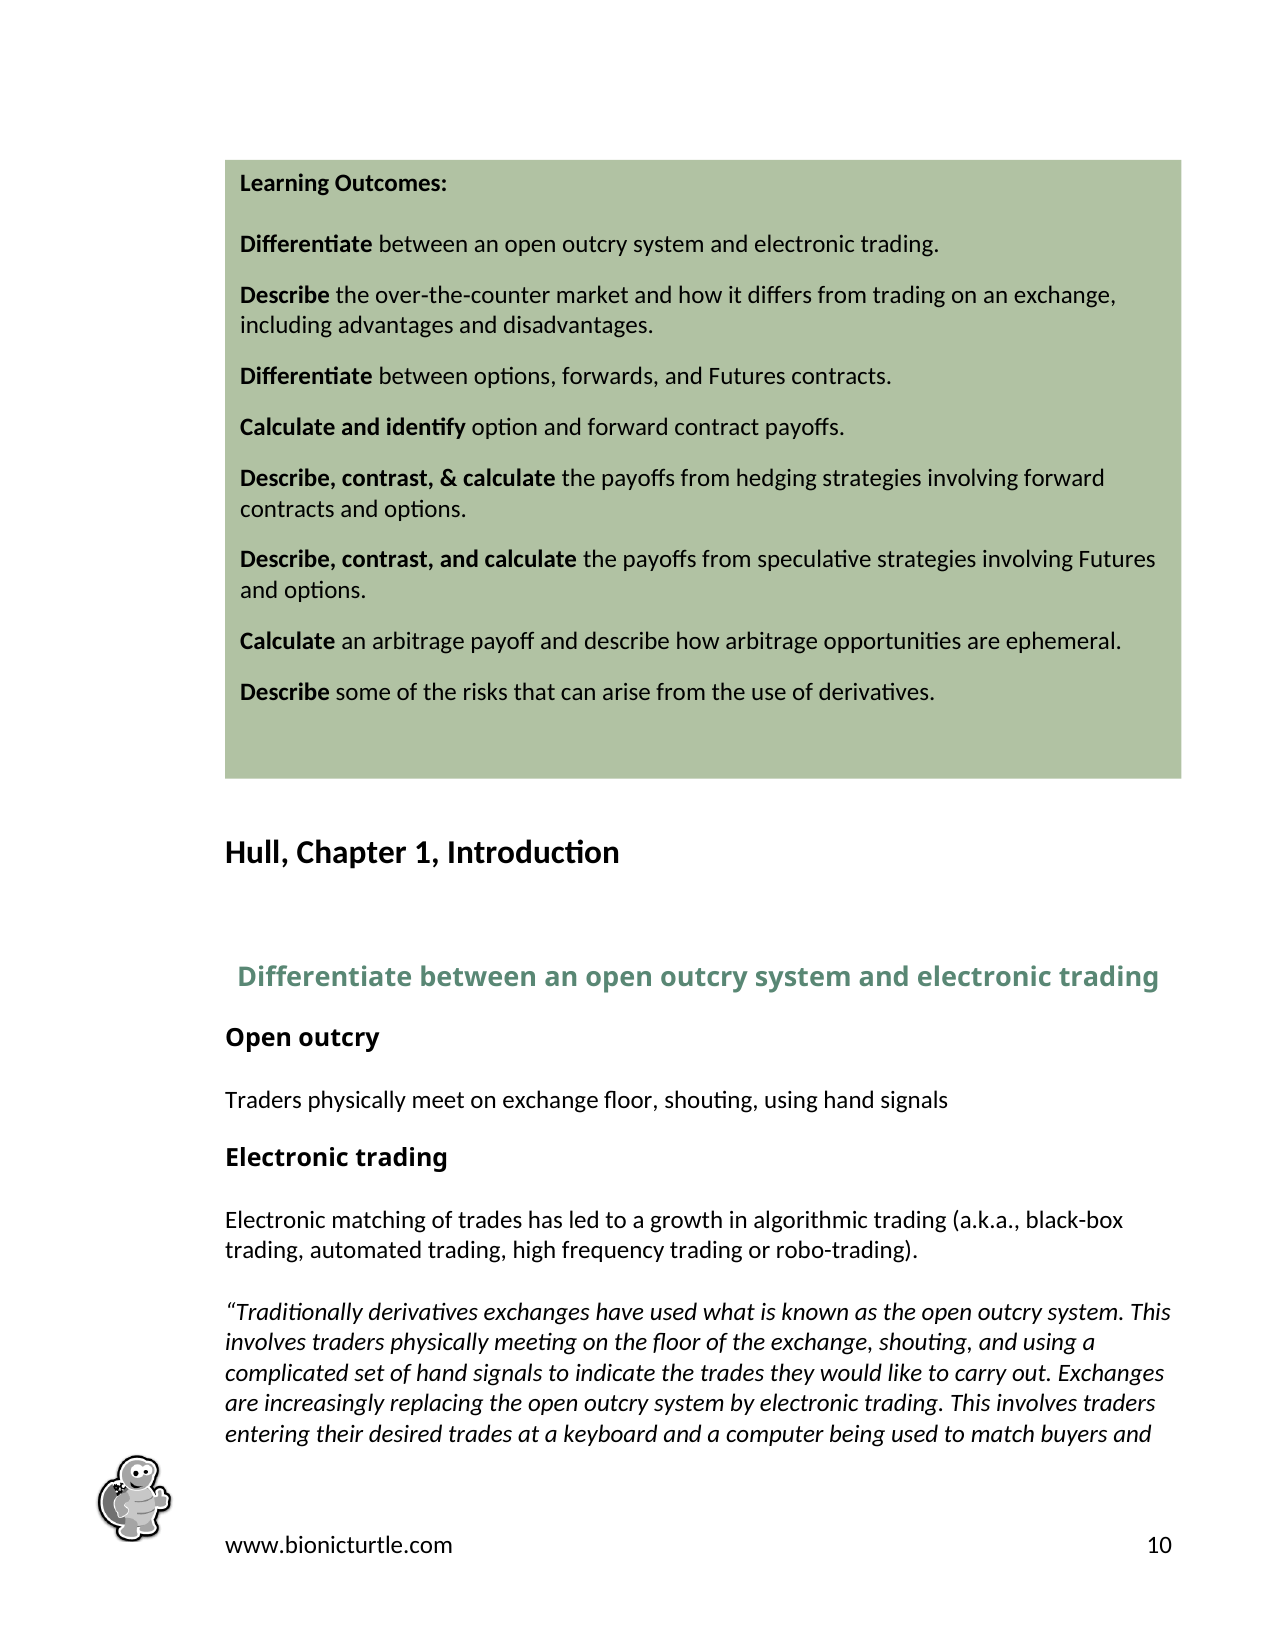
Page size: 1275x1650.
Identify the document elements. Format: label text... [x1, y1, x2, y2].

text Traders physically meet on exchange floor, shouting, using hand signals [225, 1084, 1172, 1114]
subtitle Differentiate between an open outcry system and electronic trading [225, 957, 1172, 994]
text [225, 1296, 1172, 1448]
subtitle Electronic trading [225, 1139, 1172, 1173]
subtitle Hull, Chapter 1, Introduction [225, 779, 1172, 871]
subtitle Open outcry [225, 1019, 1172, 1053]
text Electronic matching of trades has led to a growth in algorithmic trading (a.k.a., black-box trading, automated trading, high frequency trading or robo-trading). [225, 1204, 1172, 1265]
